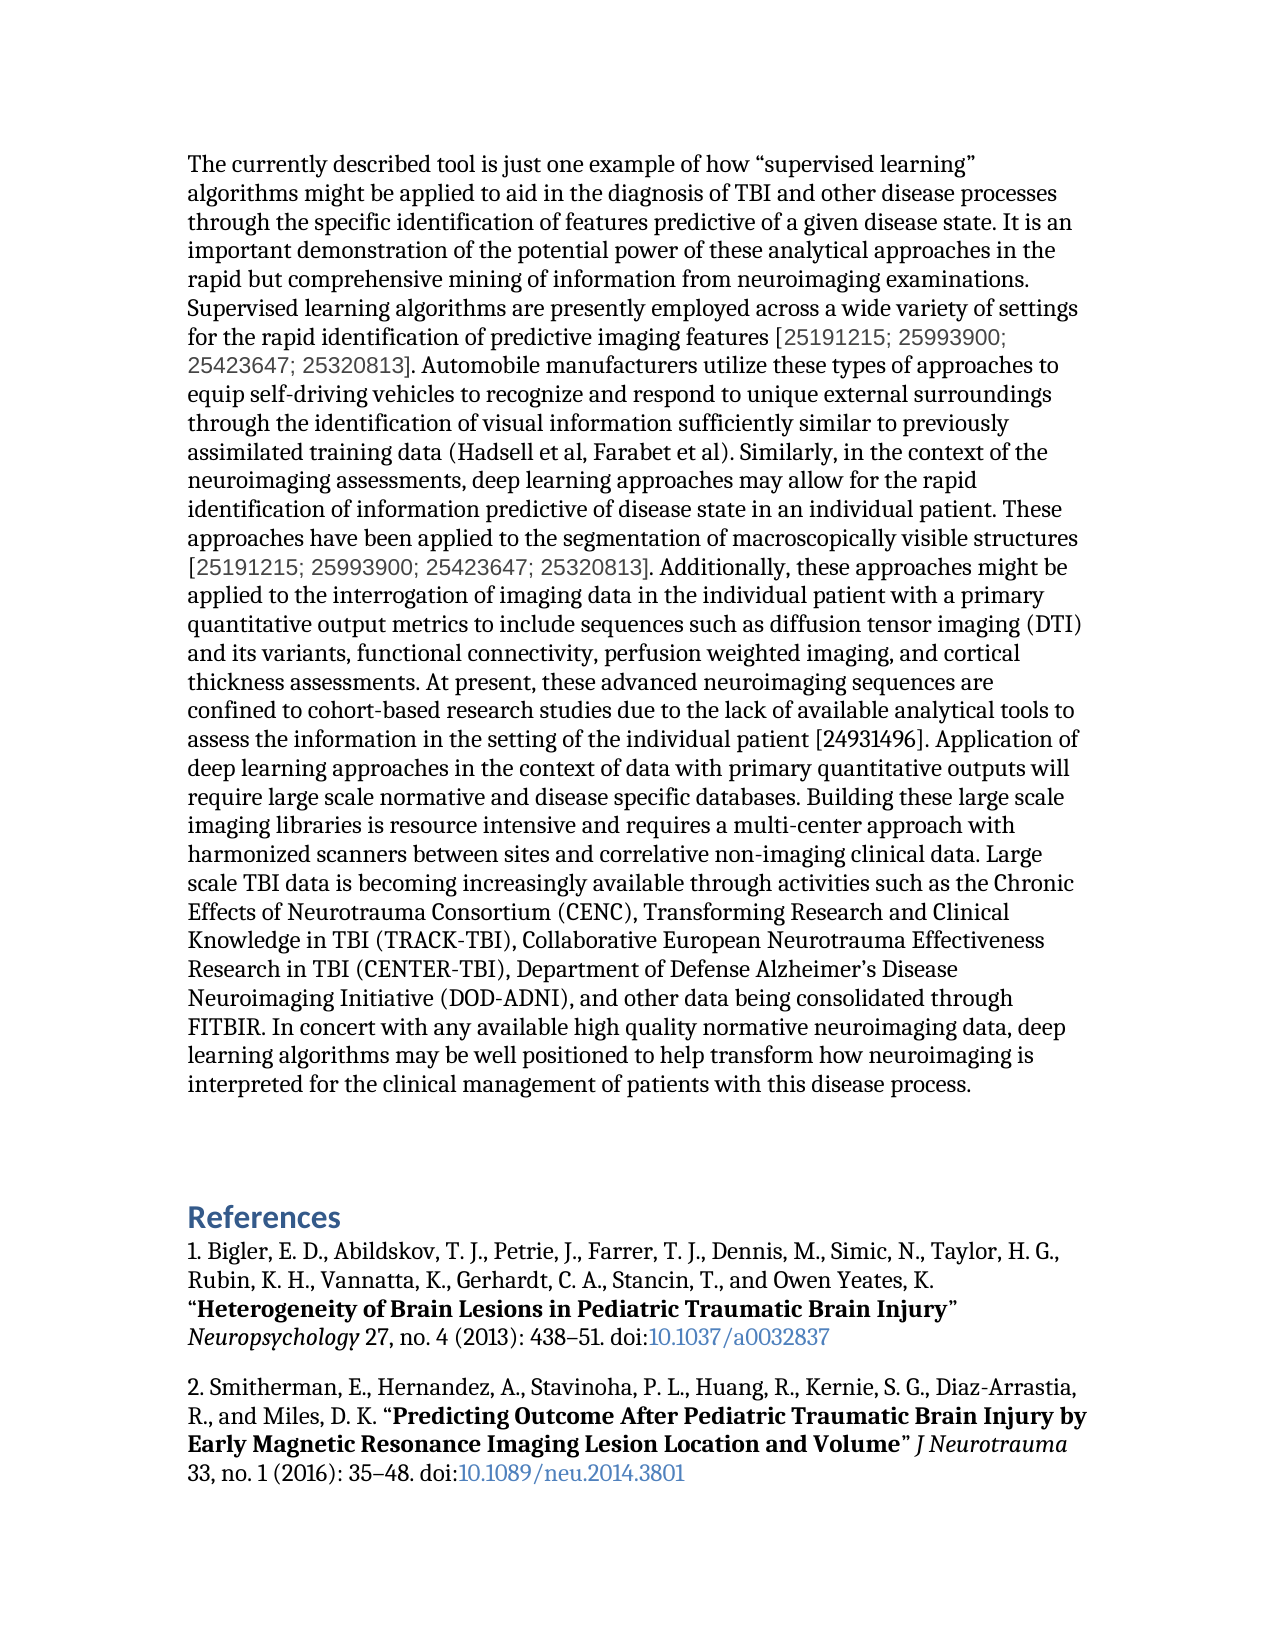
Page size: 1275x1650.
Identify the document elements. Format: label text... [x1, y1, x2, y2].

subtitle References [187, 1196, 1087, 1237]
text The currently described tool is just one example of how “supervised learning” algorithms might be applied to aid in the diagnosis of TBI and other disease processes through the specific identification of features predictive of a given disease state. It is an important demonstration of the potential power of these analytical approaches in the rapid but comprehensive mining of information from neuroimaging examinations. Supervised learning algorithms are presently employed across a wide variety of settings for the rapid identification of predictive imaging features [25191215; 25993900; 25423647; 25320813]. Automobile manufacturers utilize these types of approaches to equip self-driving vehicles to recognize and respond to unique external surroundings through the identification of visual information sufficiently similar to previously assimilated training data (Hadsell et al, Farabet et al). Similarly, in the context of the neuroimaging assessments, deep learning approaches may allow for the rapid identification of information predictive of disease state in an individual patient. These approaches have been applied to the segmentation of macroscopically visible structures [25191215; 25993900; 25423647; 25320813]. Additionally, these approaches might be applied to the interrogation of imaging data in the individual patient with a primary quantitative output metrics to include sequences such as diffusion tensor imaging (DTI) and its variants, functional connectivity, perfusion weighted imaging, and cortical thickness assessments. At present, these advanced neuroimaging sequences are confined to cohort-based research studies due to the lack of available analytical tools to assess the information in the setting of the individual patient [24931496]. Application of deep learning approaches in the context of data with primary quantitative outputs will require large scale normative and disease specific databases. Building these large scale imaging libraries is resource intensive and requires a multi-center approach with harmonized scanners between sites and correlative non-imaging clinical data. Large scale TBI data is becoming increasingly available through activities such as the Chronic Effects of Neurotrauma Consortium (CENC), Transforming Research and Clinical Knowledge in TBI (TRACK-TBI), Collaborative European Neurotrauma Effectiveness Research in TBI (CENTER-TBI), Department of Defense Alzheimer’s Disease Neuroimaging Initiative (DOD-ADNI), and other data being consolidated through FITBIR. In concert with any available high quality normative neuroimaging data, deep learning algorithms may be well positioned to help transform how neuroimaging is interpreted for the clinical management of patients with this disease process. [187, 150, 1087, 1099]
text 1. Bigler, E. D., Abildskov, T. J., Petrie, J., Farrer, T. J., Dennis, M., Simic, N., Taylor, H. G., Rubin, K. H., Vannatta, K., Gerhardt, C. A., Stancin, T., and Owen Yeates, K. “Heterogeneity of Brain Lesions in Pediatric Traumatic Brain Injury” Neuropsychology 27, no. 4 (2013): 438–51. doi:10.1037/a0032837 [187, 1237, 1087, 1352]
text 2. Smitherman, E., Hernandez, A., Stavinoha, P. L., Huang, R., Kernie, S. G., Diaz-Arrastia, R., and Miles, D. K. “Predicting Outcome After Pediatric Traumatic Brain Injury by Early Magnetic Resonance Imaging Lesion Location and Volume” J Neurotrauma 33, no. 1 (2016): 35–48. doi:10.1089/neu.2014.3801 [187, 1373, 1087, 1488]
